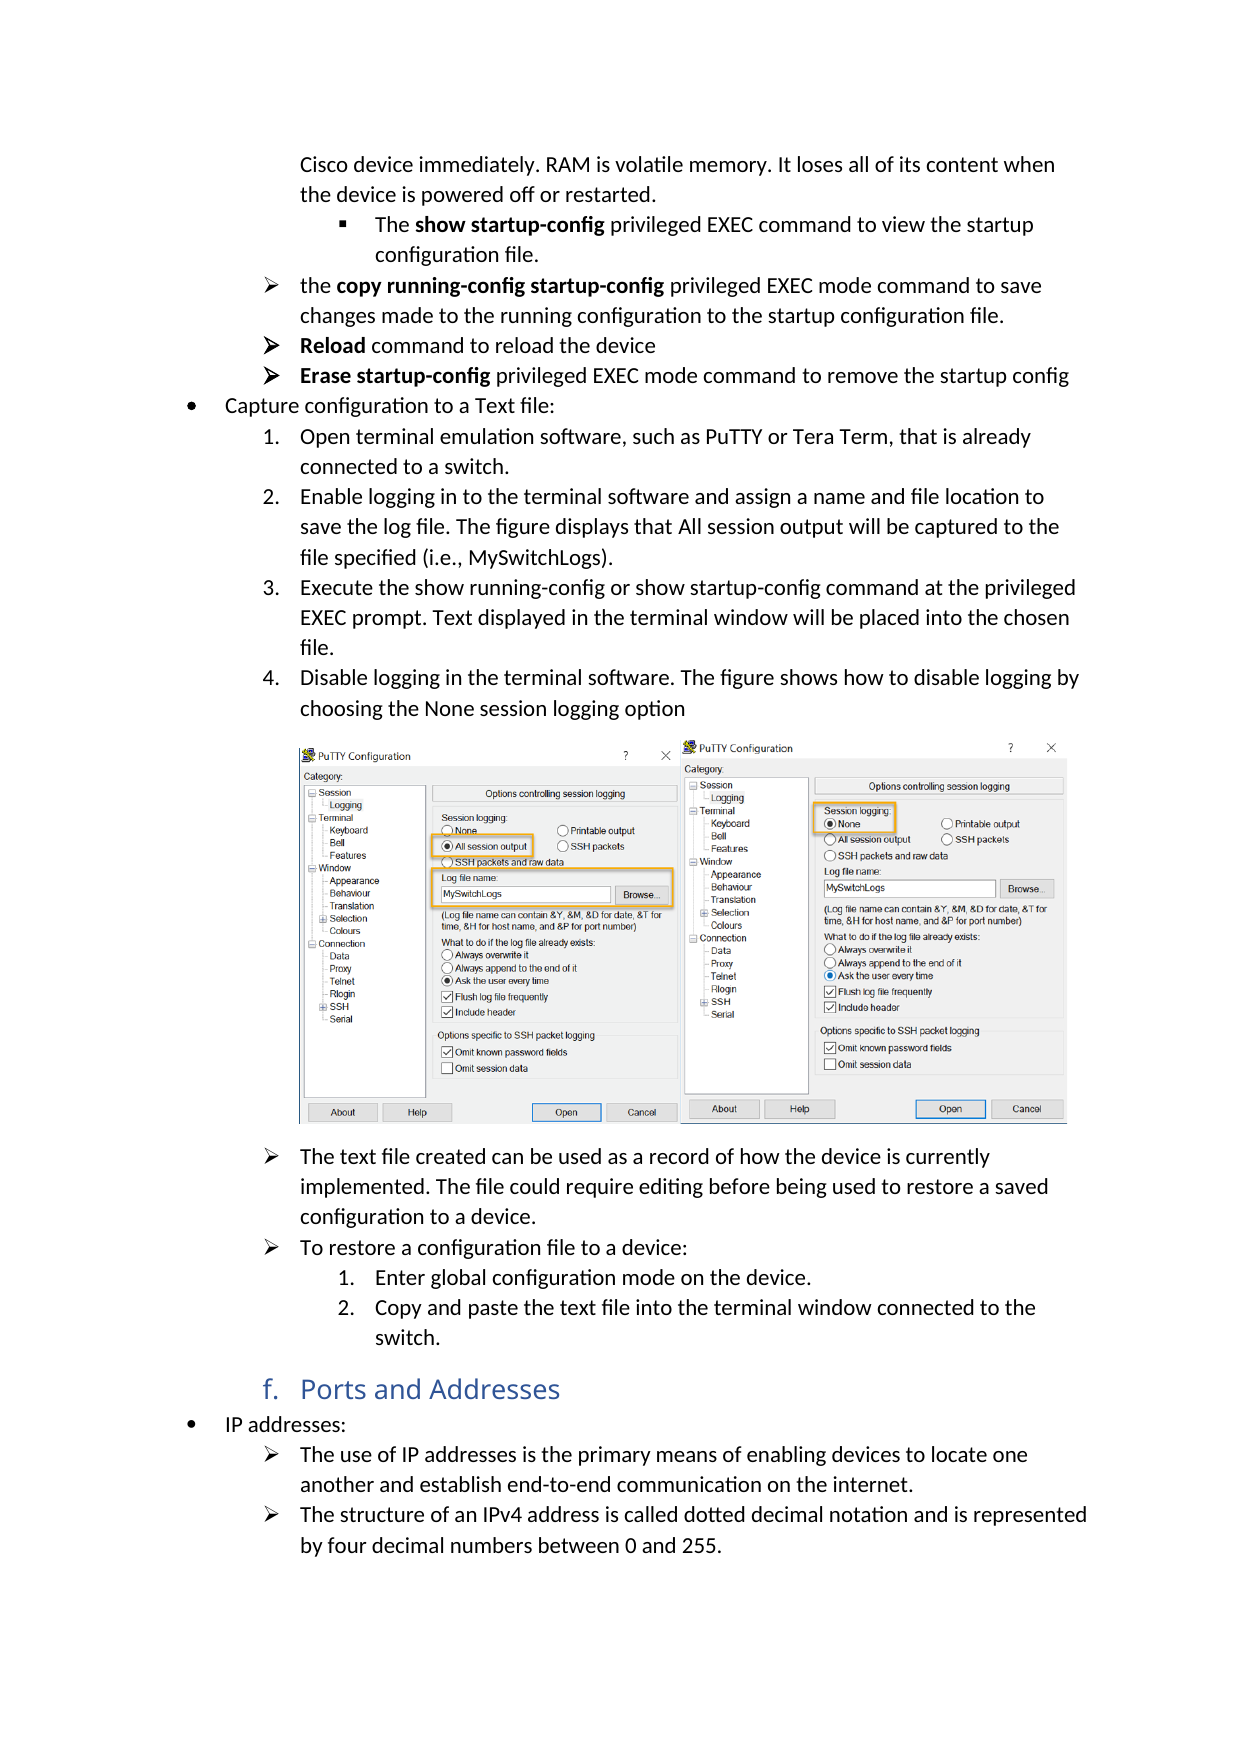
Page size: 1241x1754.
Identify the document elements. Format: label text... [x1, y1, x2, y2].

list Enter global configuration mode on the device. [337, 1263, 1090, 1291]
list The show startup-config privileged EXEC command to view the startup configuration file. [337, 210, 1090, 269]
list To restore a configuration file to a device: [262, 1233, 1090, 1261]
list IP addresses: [187, 1410, 1090, 1438]
list Reload command to reload the device [262, 331, 1090, 359]
list The use of IP addresses is the primary means of enabling devices to locate one another and establish end-to-end communication on the internet. [262, 1440, 1090, 1498]
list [262, 150, 1090, 208]
list Capture configuration to a Text file: [187, 392, 1090, 420]
subtitle Ports and Addresses [262, 1370, 1090, 1407]
list the copy running-config startup-config privileged EXEC mode command to save changes made to the running configuration to the startup configuration file. [262, 271, 1090, 329]
list Copy and paste the text file into the terminal window connected to the switch. [337, 1293, 1090, 1351]
list Erase startup-config privileged EXEC mode command to remove the startup config [262, 361, 1090, 389]
list Disable logging in the terminal software. The figure shows how to disable logging by choosing the None session logging option [262, 663, 1090, 722]
picture [297, 740, 1068, 1124]
list Open terminal emulation software, such as PuTTY or Tera Term, that is already connected to a switch. [262, 422, 1090, 480]
list The structure of an IPv4 address is called dotted decimal notation and is represented by four decimal numbers between 0 and 255. [262, 1501, 1090, 1559]
list Execute the show running-config or show startup-config command at the privileged EXEC prompt. Text displayed in the terminal window will be placed into the chosen file. [262, 573, 1090, 661]
list The text file created can be used as a record of how the device is currently implemented. The file could require editing before being used to restore a saved configuration to a device. [262, 1142, 1090, 1230]
list Enable logging in to the terminal software and assign a name and file location to save the log file. The figure displays that All session output will be captured to the file specified (i.e., MySwitchLogs). [262, 482, 1090, 571]
